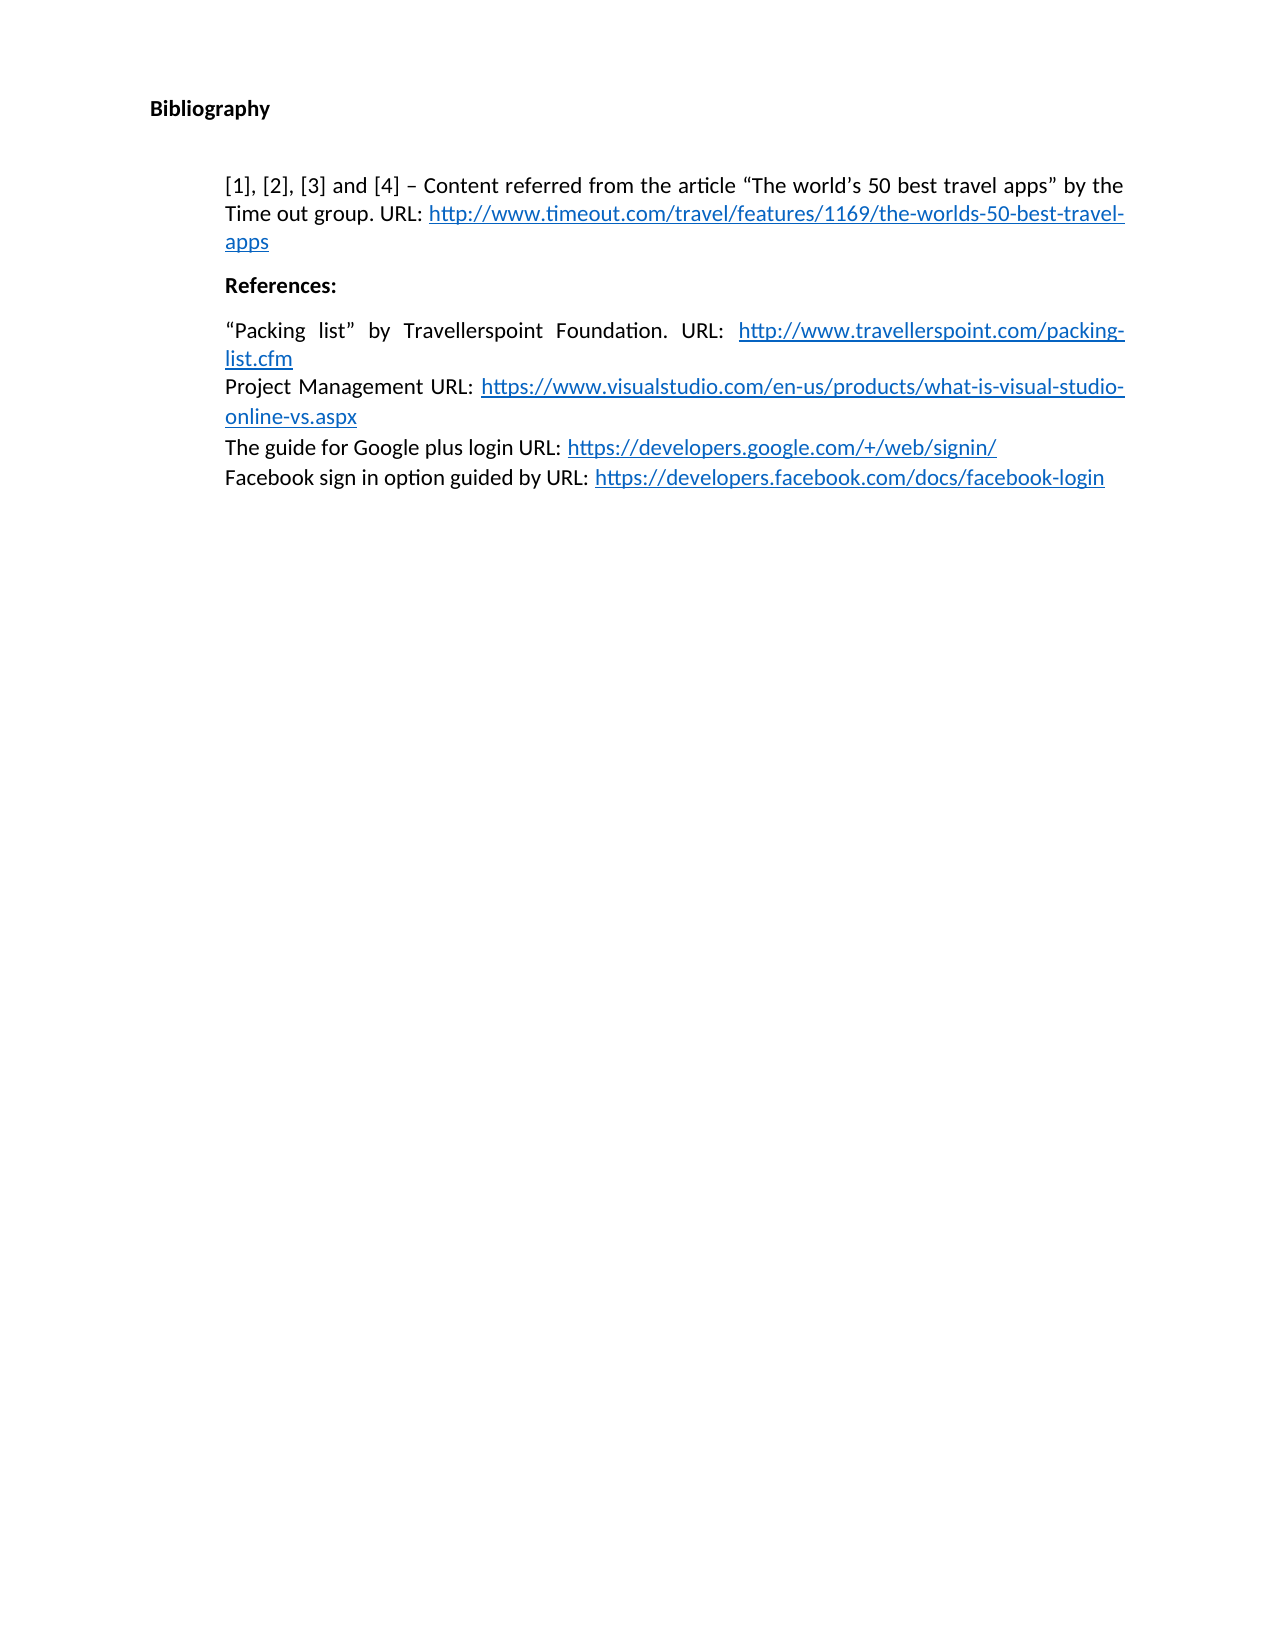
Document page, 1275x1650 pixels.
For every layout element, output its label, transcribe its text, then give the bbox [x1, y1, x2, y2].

list Facebook sign in option guided by URL: https://developers.facebook.com/docs/facebook-login [225, 463, 1125, 491]
text References: [150, 272, 1125, 299]
list “Packing list” by Travellerspoint Foundation. URL: http://www.travellerspoint.com/packing-list.cfm [225, 316, 1125, 372]
list Project Management URL: https://www.visualstudio.com/en-us/products/what-is-visual-studio-online-vs.aspx [225, 372, 1125, 431]
list The guide for Google plus login URL: https://developers.google.com/+/web/signin/ [225, 433, 1125, 461]
text Bibliography [150, 94, 1125, 122]
list [1], [2], [3] and [4] – Content referred from the article “The world’s 50 best travel apps” by the Time out group. URL: http://www.timeout.com/travel/features/1169/the-worlds-50-best-travel-apps [225, 171, 1125, 255]
